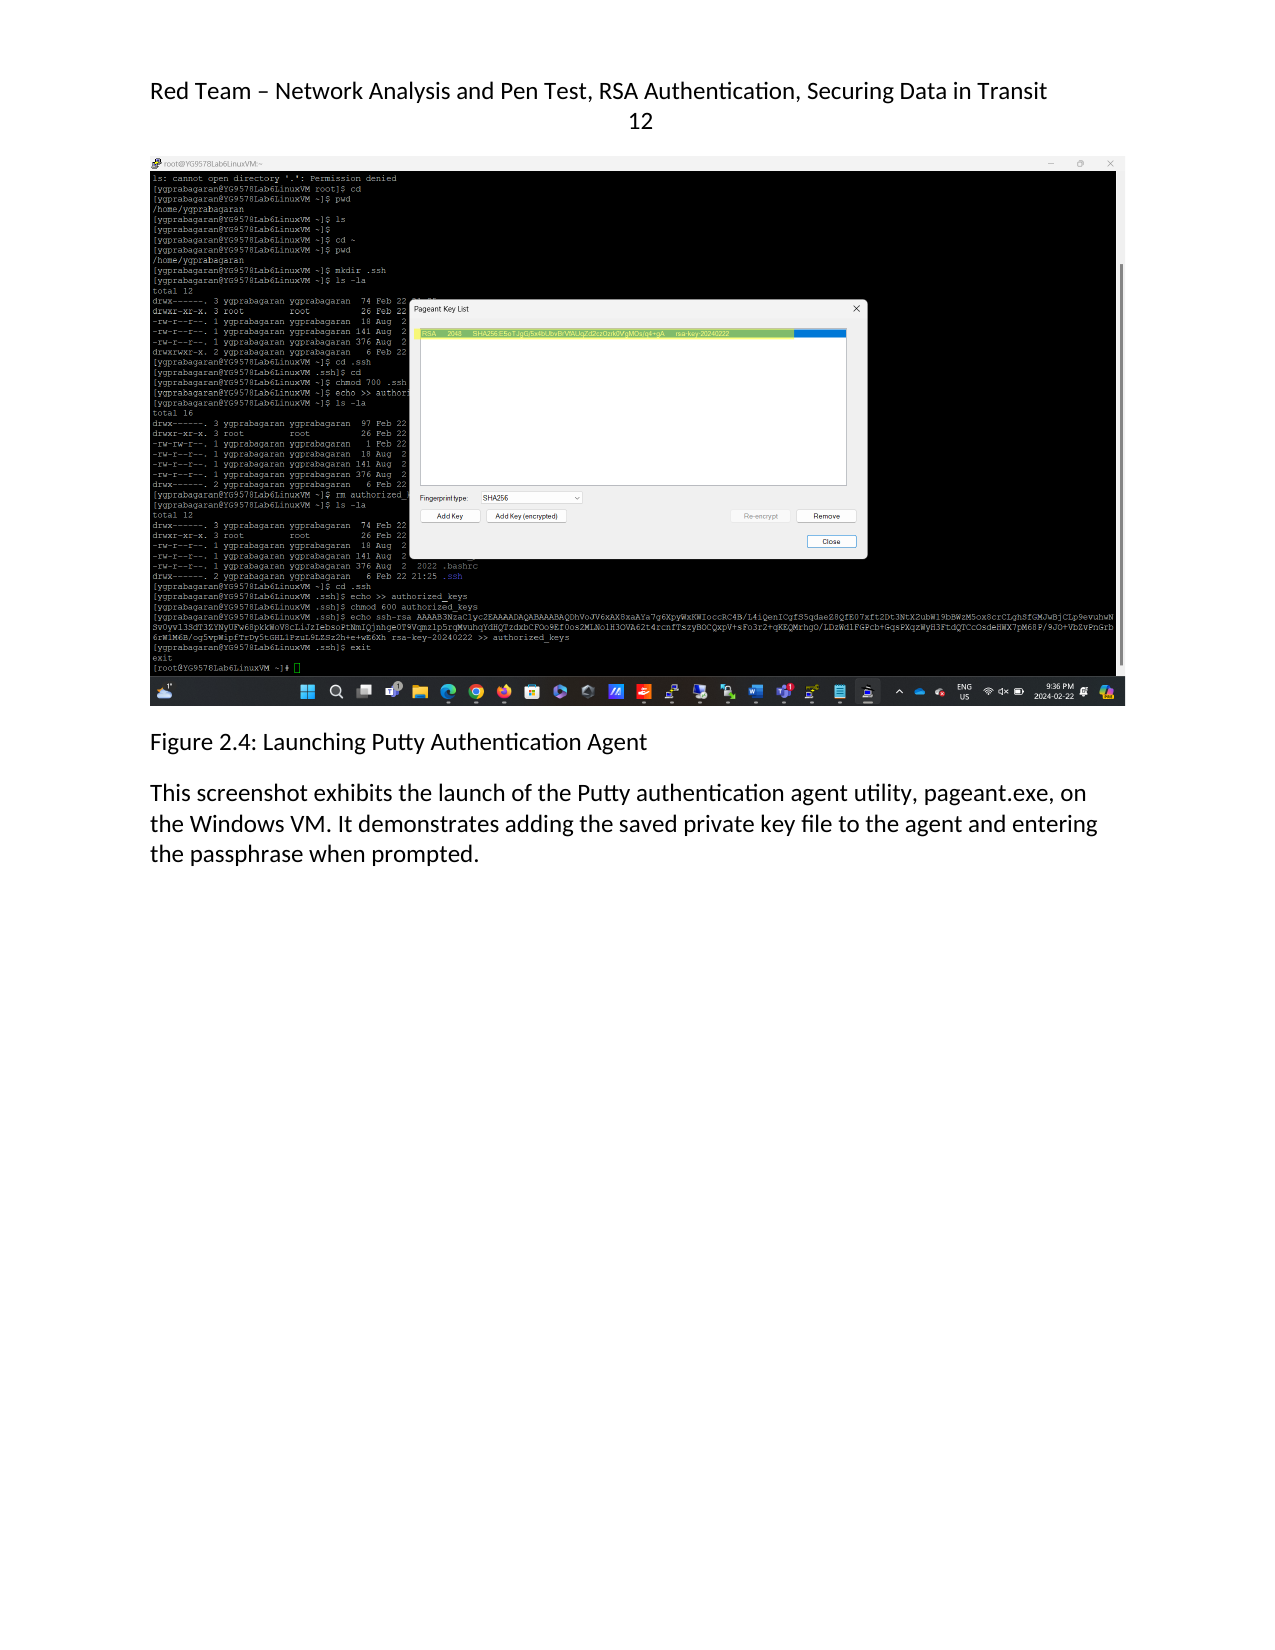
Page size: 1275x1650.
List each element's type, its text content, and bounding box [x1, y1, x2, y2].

text This screenshot exhibits the launch of the Putty authentication agent utility, pageant.exe, on the Windows VM. It demonstrates adding the saved private key file to the agent and entering the passphrase when prompted. [150, 777, 1125, 869]
picture [150, 156, 1125, 706]
text Figure 2.4: Launching Putty Authentication Agent [150, 726, 1125, 756]
